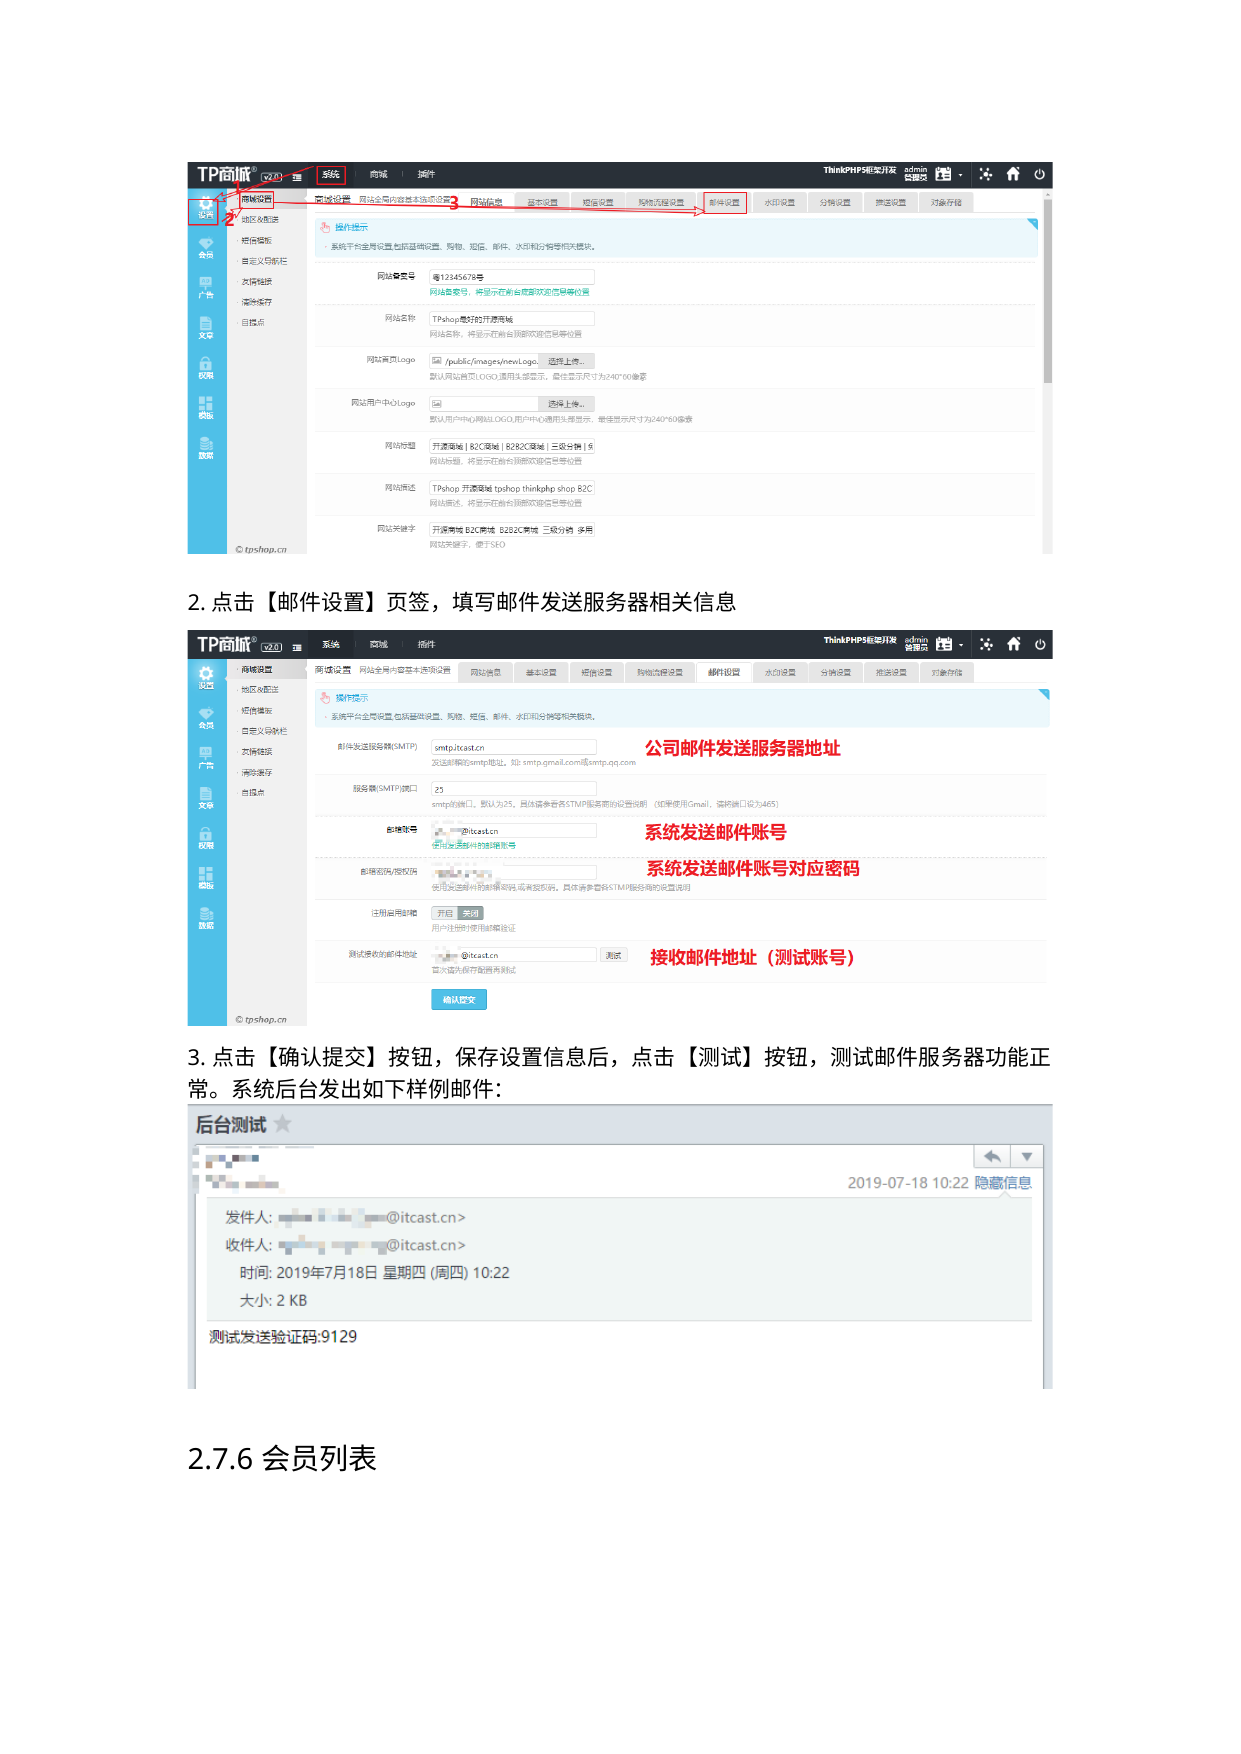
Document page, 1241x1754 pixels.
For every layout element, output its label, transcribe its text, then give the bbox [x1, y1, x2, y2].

picture [187, 630, 1053, 1026]
subtitle 2.7.6 会员列表 [187, 1424, 1053, 1489]
text 3. 点击【确认提交】按钮，保存设置信息后，点击【测试】按钮，测试邮件服务器功能正常。系统后台发出如下样例邮件： [187, 1039, 1053, 1104]
picture [187, 1104, 1053, 1389]
text 2. 点击【邮件设置】页签，填写邮件发送服务器相关信息 [187, 584, 1053, 617]
picture [187, 162, 1053, 554]
